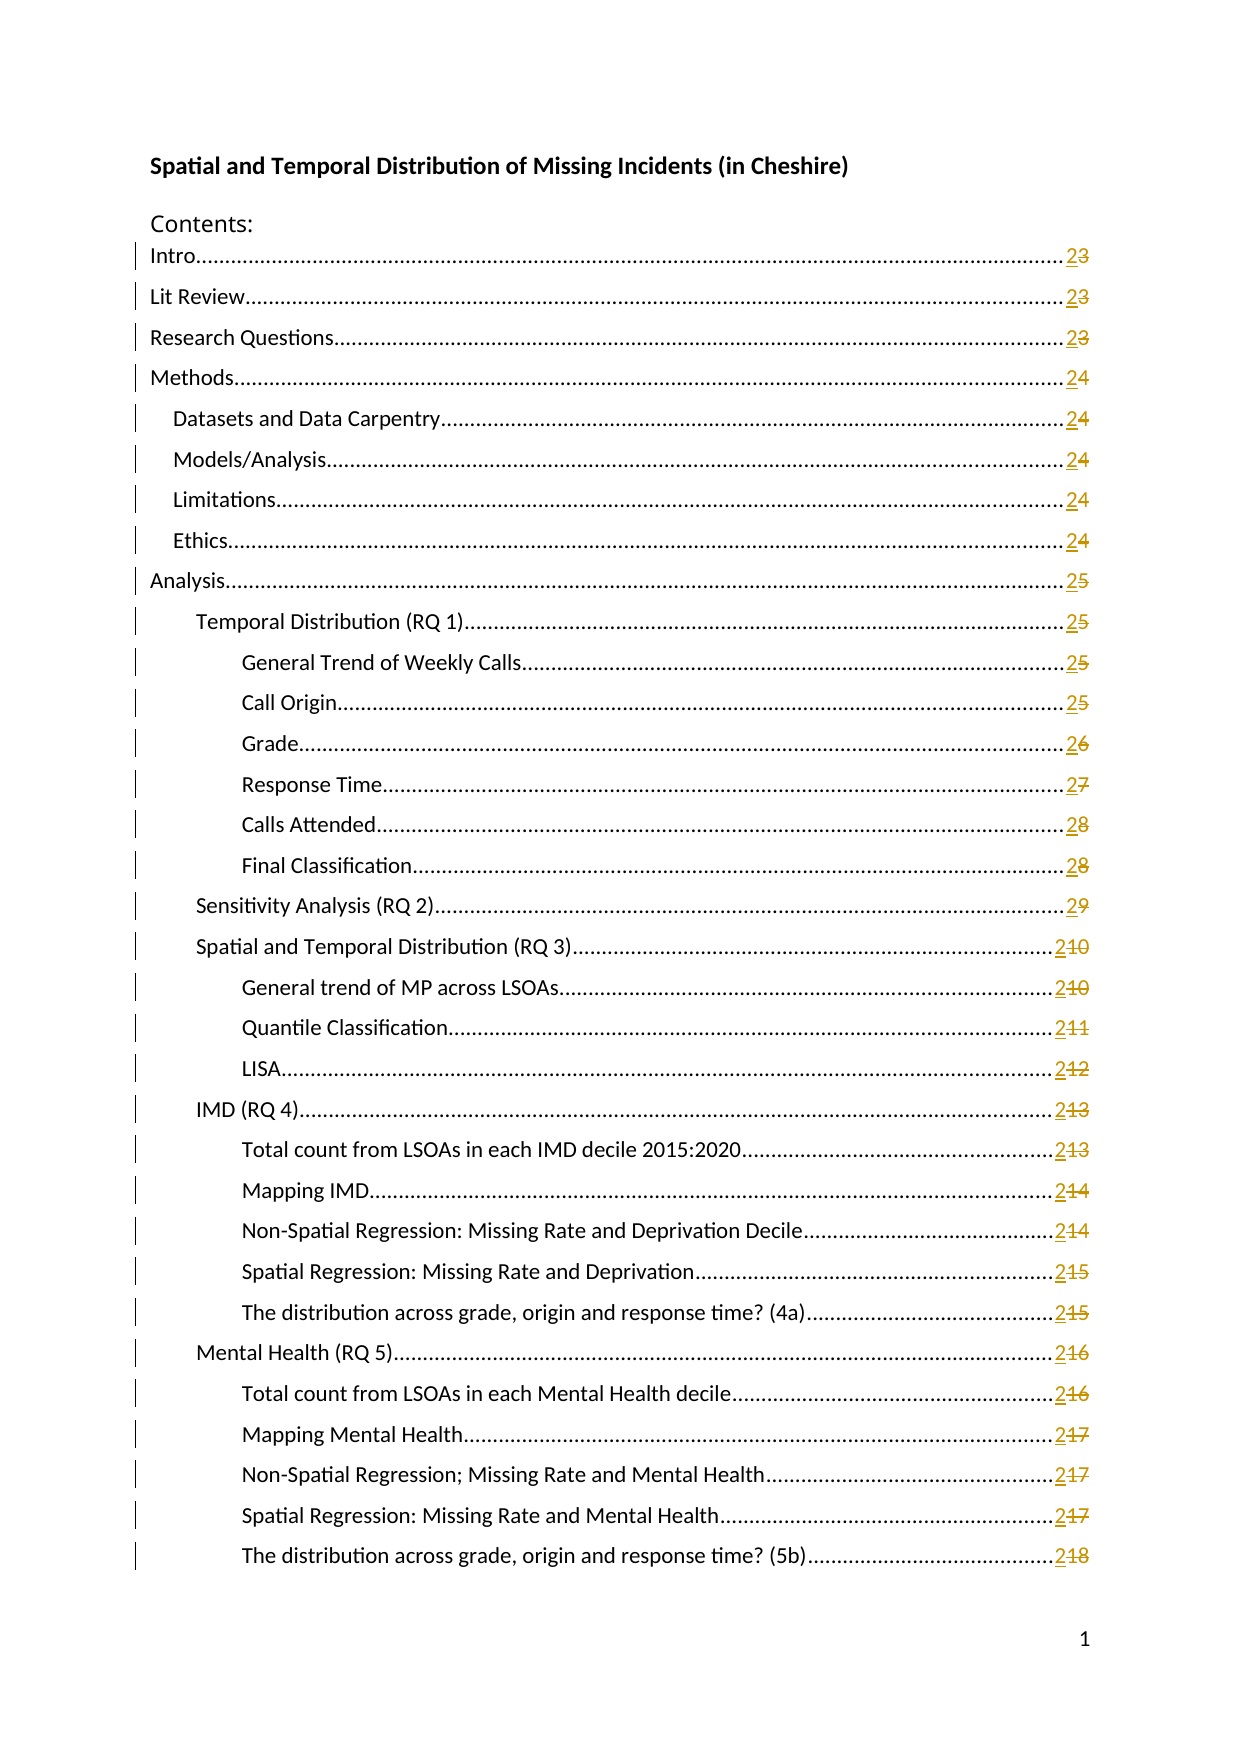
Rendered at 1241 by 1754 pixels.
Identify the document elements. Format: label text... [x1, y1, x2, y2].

text Spatial and Temporal Distribution of Missing Incidents (in Cheshire) [150, 150, 1090, 181]
